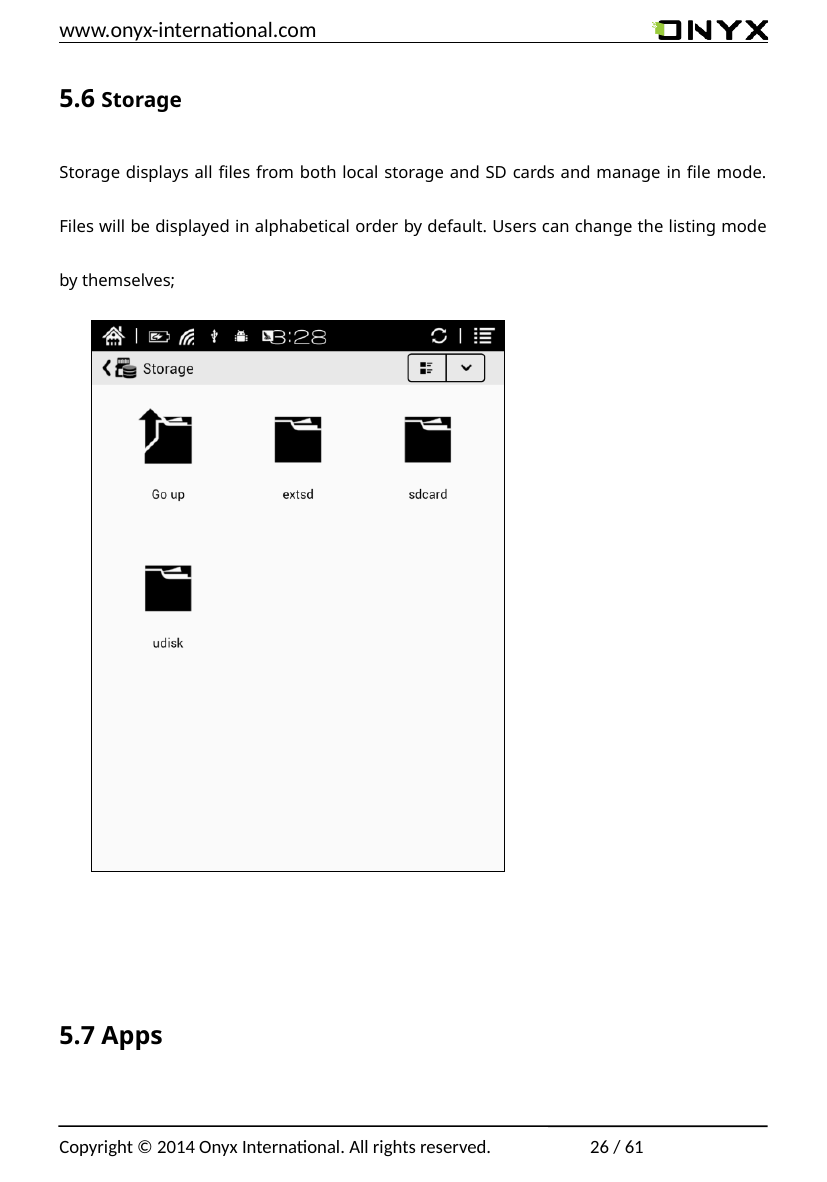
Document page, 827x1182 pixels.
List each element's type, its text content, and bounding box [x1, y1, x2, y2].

picture [92, 321, 504, 871]
subtitle 5.6 Storage [59, 67, 768, 129]
subtitle 5.7 Apps [59, 1003, 768, 1066]
subtitle Storage displays all files from both local storage and SD cards and manage in file mode. Files will be displayed in alphabetical order by default. Users can change the listing mode by themselves; [59, 156, 768, 295]
picture [652, 20, 769, 40]
